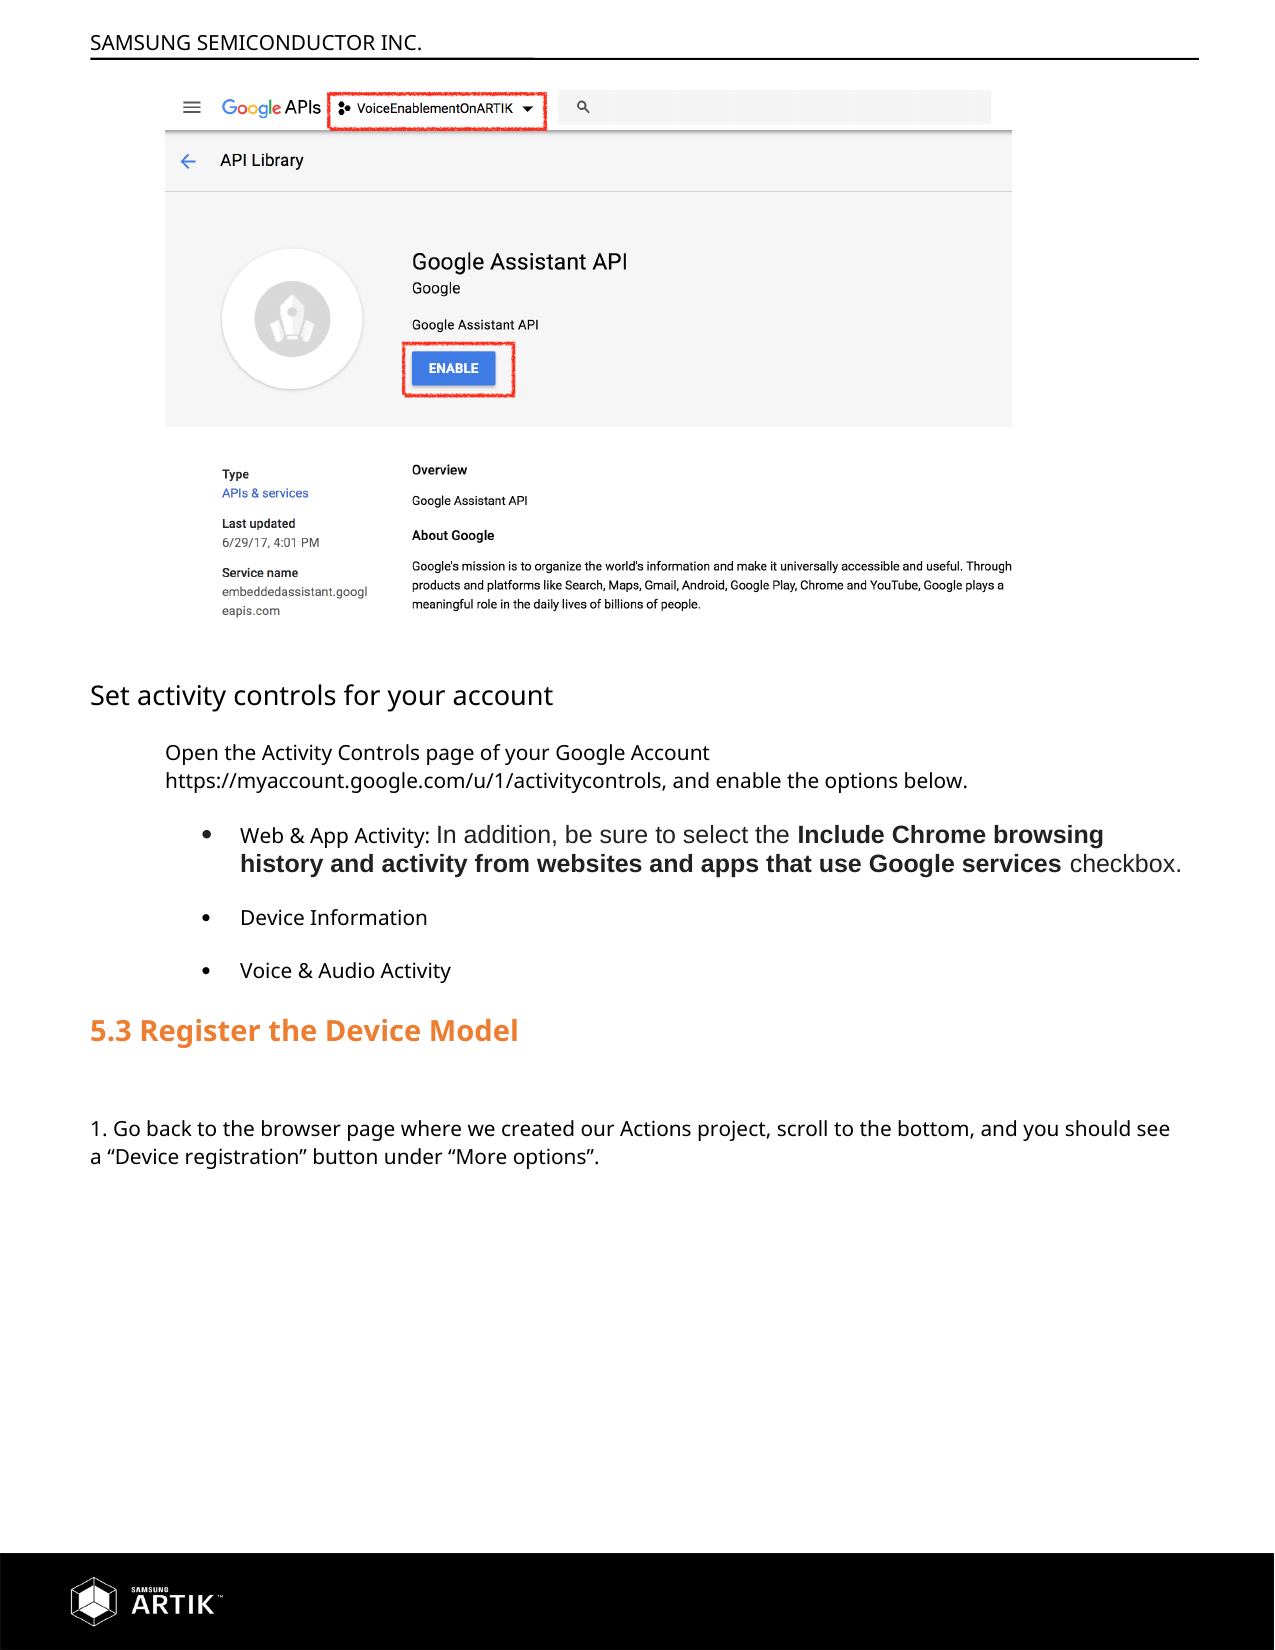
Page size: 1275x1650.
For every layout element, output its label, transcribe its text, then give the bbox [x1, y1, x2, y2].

list Web & App Activity: In addition, be sure to select the Include Chrome browsing history and activity from websites and apps that use Google services checkbox. [202, 820, 1185, 878]
picture [0, 1553, 1274, 1650]
list Open the Activity Controls page of your Google Account https://myaccount.google.com/u/1/activitycontrols, and enable the options below. [165, 738, 1185, 795]
subtitle Set activity controls for your account [90, 676, 1185, 713]
list Voice & Audio Activity [202, 957, 1185, 985]
picture [165, 90, 1013, 651]
subtitle 5.3 Register the Device Model [90, 1010, 1185, 1050]
list Device Information [202, 903, 1185, 932]
text 1. Go back to the browser page where we created our Actions project, scroll to the bottom, and you should see a “Device registration” button under “More options”. [90, 1114, 1185, 1171]
